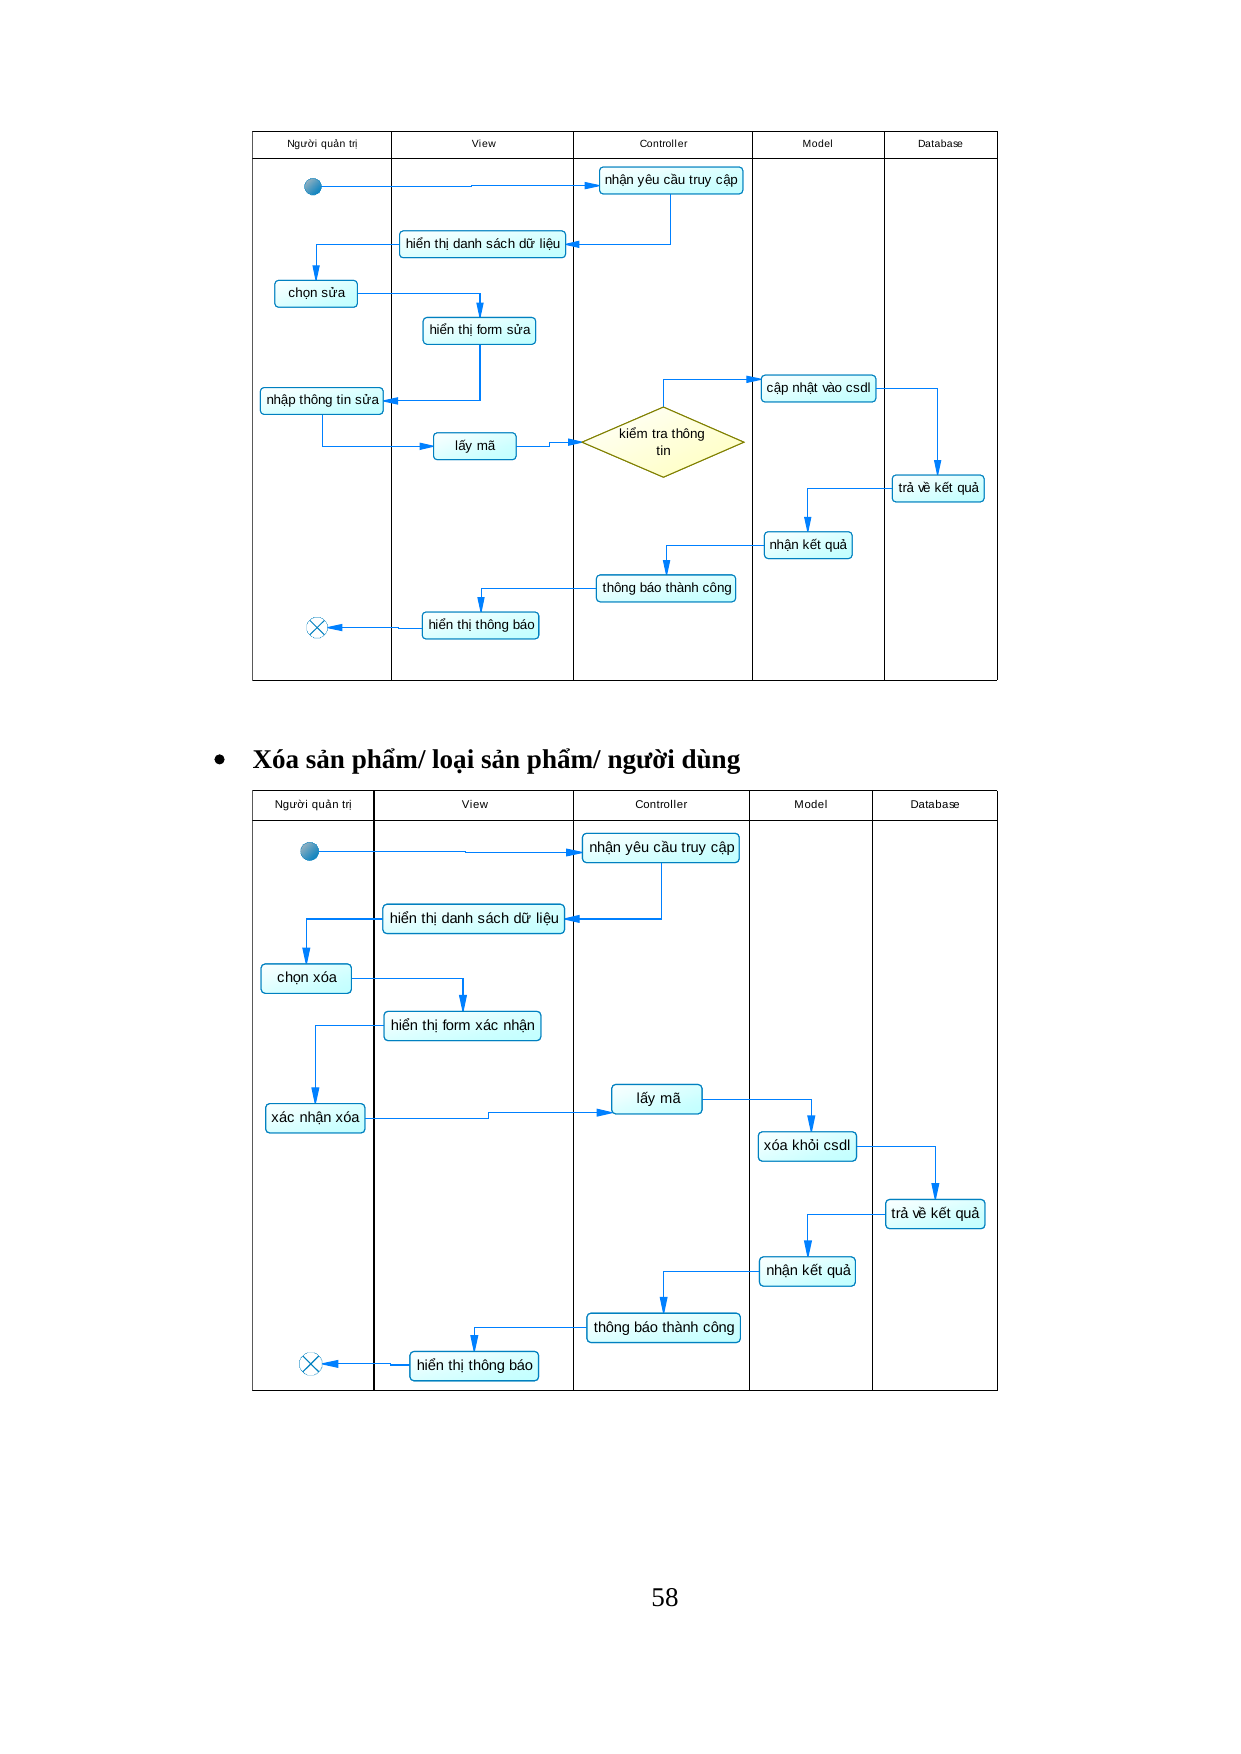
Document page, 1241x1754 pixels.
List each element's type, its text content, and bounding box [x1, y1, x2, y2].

picture [300, 842, 319, 861]
picture [299, 1356, 318, 1376]
picture [304, 178, 322, 196]
list Xóa sản phẩm/ loại sản phẩm/ người dùng [215, 744, 1122, 775]
picture [306, 617, 328, 639]
